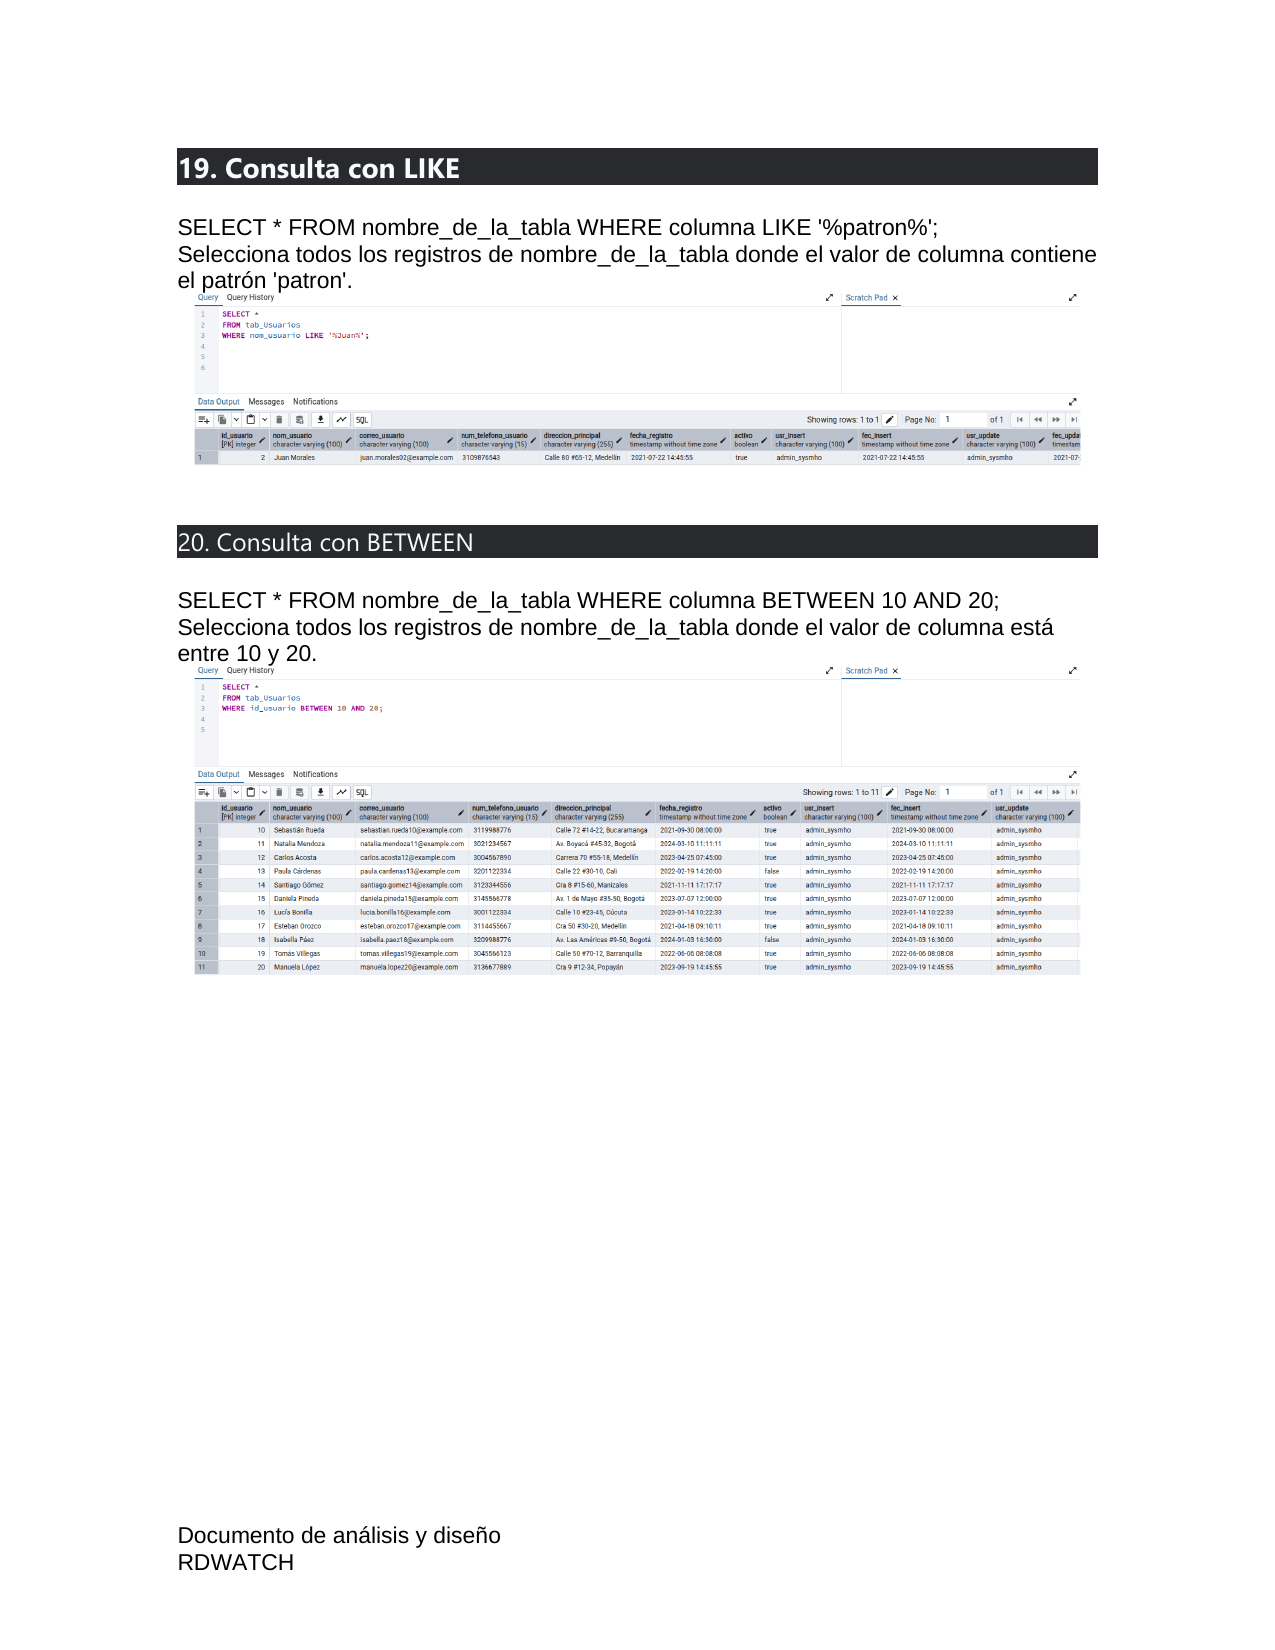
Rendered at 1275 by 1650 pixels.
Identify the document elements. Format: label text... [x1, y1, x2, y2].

text Selecciona todos los registros de nombre_de_la_tabla donde el valor de columna está entre 10 y 20. [177, 614, 1098, 666]
text 19. Consulta con LIKE [177, 148, 1098, 185]
picture [194, 666, 1081, 983]
text SELECT * FROM nombre_de_la_tabla WHERE columna BETWEEN 10 AND 20; [177, 587, 1098, 614]
text SELECT * FROM nombre_de_la_tabla WHERE columna LIKE '%patron%'; [177, 214, 1098, 241]
picture [194, 293, 1081, 470]
text Selecciona todos los registros de nombre_de_la_tabla donde el valor de columna contiene el patrón 'patron'. [177, 241, 1098, 293]
subtitle 20. Consulta con BETWEEN [177, 525, 1098, 558]
